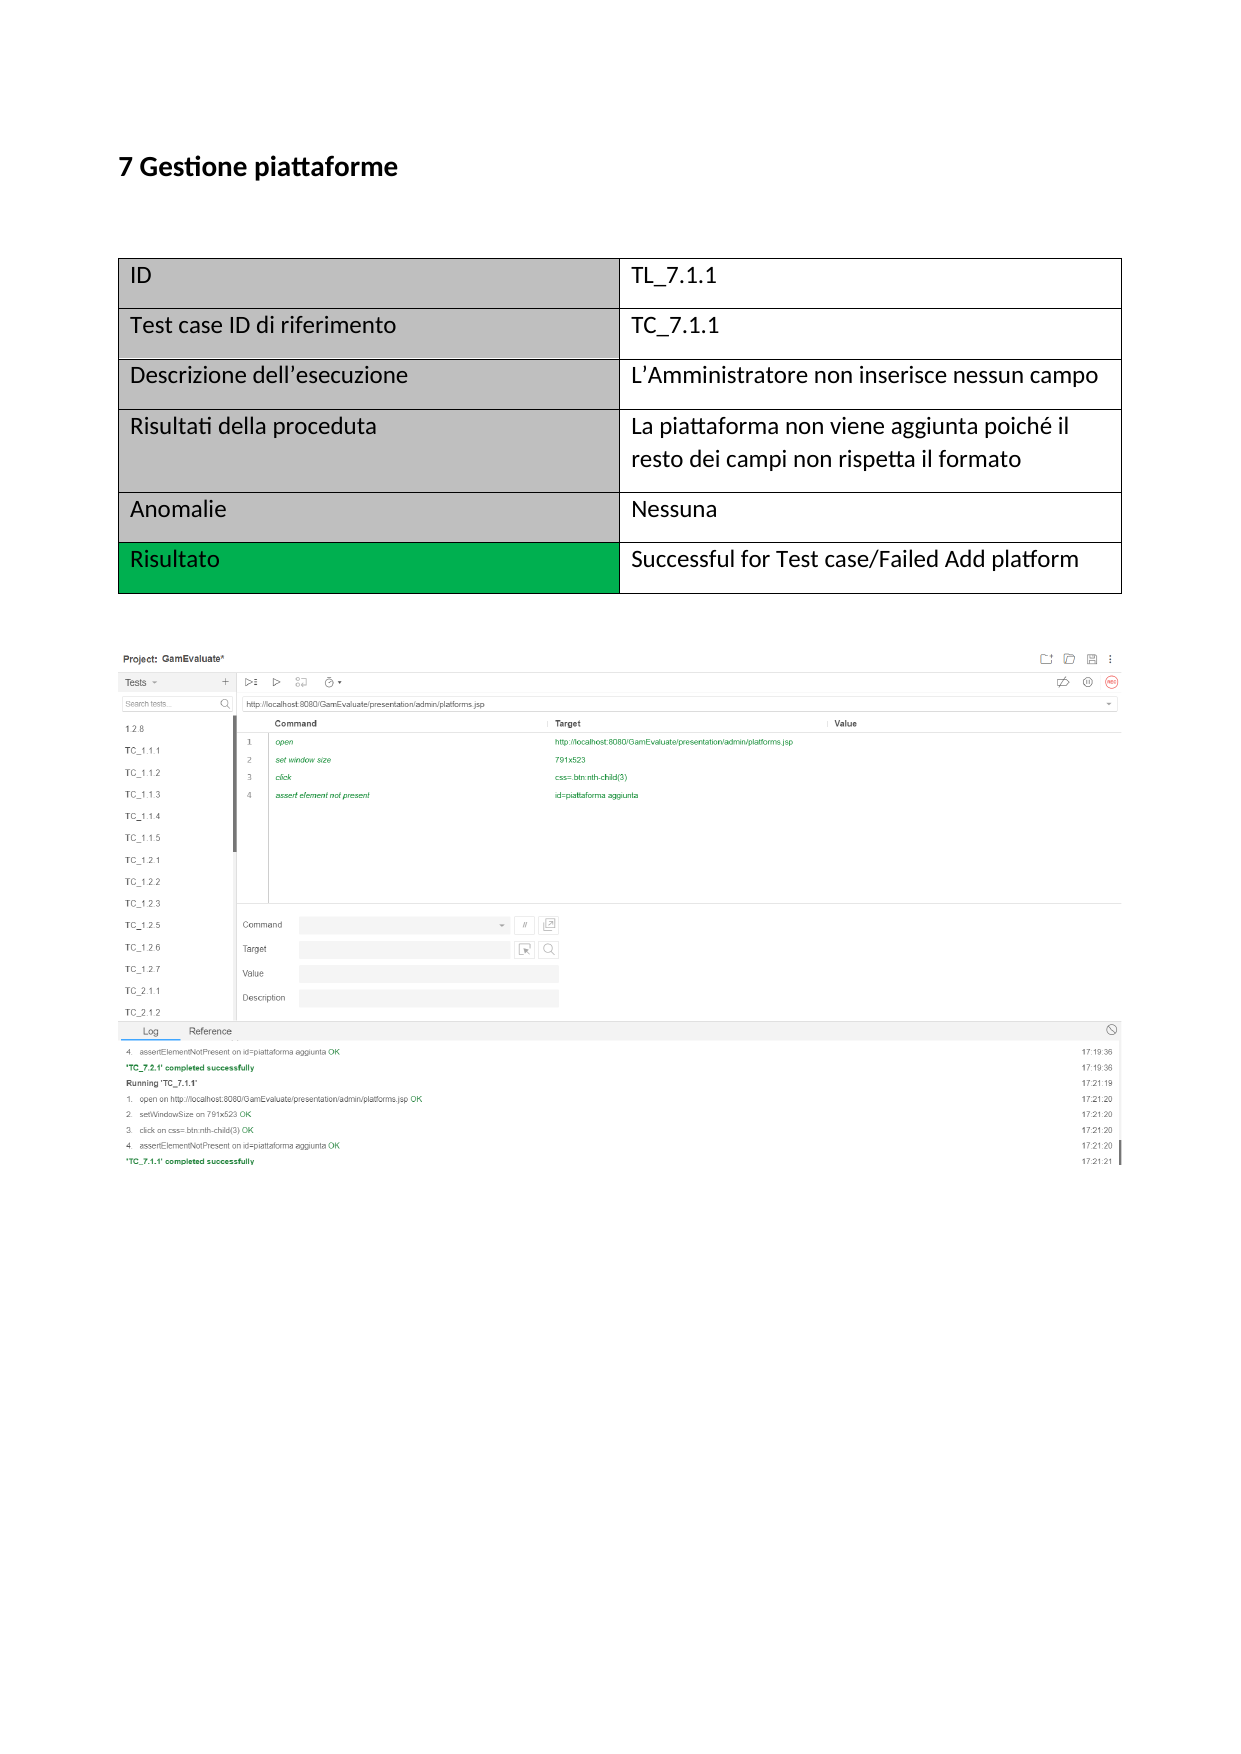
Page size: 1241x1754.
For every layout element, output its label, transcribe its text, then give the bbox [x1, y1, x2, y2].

table_header TL_7.1.1 [620, 259, 1121, 308]
table_cell Successful for Test case/Failed Add platform [620, 543, 1121, 593]
table_cell Risultato [119, 543, 619, 593]
table_cell Test case ID di riferimento [119, 309, 619, 358]
table_cell La piattaforma non viene aggiunta poiché il resto dei campi non rispetta il formato [620, 410, 1121, 492]
table_header ID [119, 259, 619, 308]
table_cell L’Amministratore non inserisce nessun campo [620, 360, 1121, 409]
table_cell Nessuna [620, 493, 1121, 542]
table_cell Descrizione dell’esecuzione [119, 360, 619, 409]
table_cell Risultati della proceduta [119, 410, 619, 492]
text 7 Gestione piattaforme [118, 148, 1122, 183]
table_cell TC_7.1.1 [620, 309, 1121, 358]
picture [118, 648, 1122, 1165]
table_cell Anomalie [119, 493, 619, 542]
